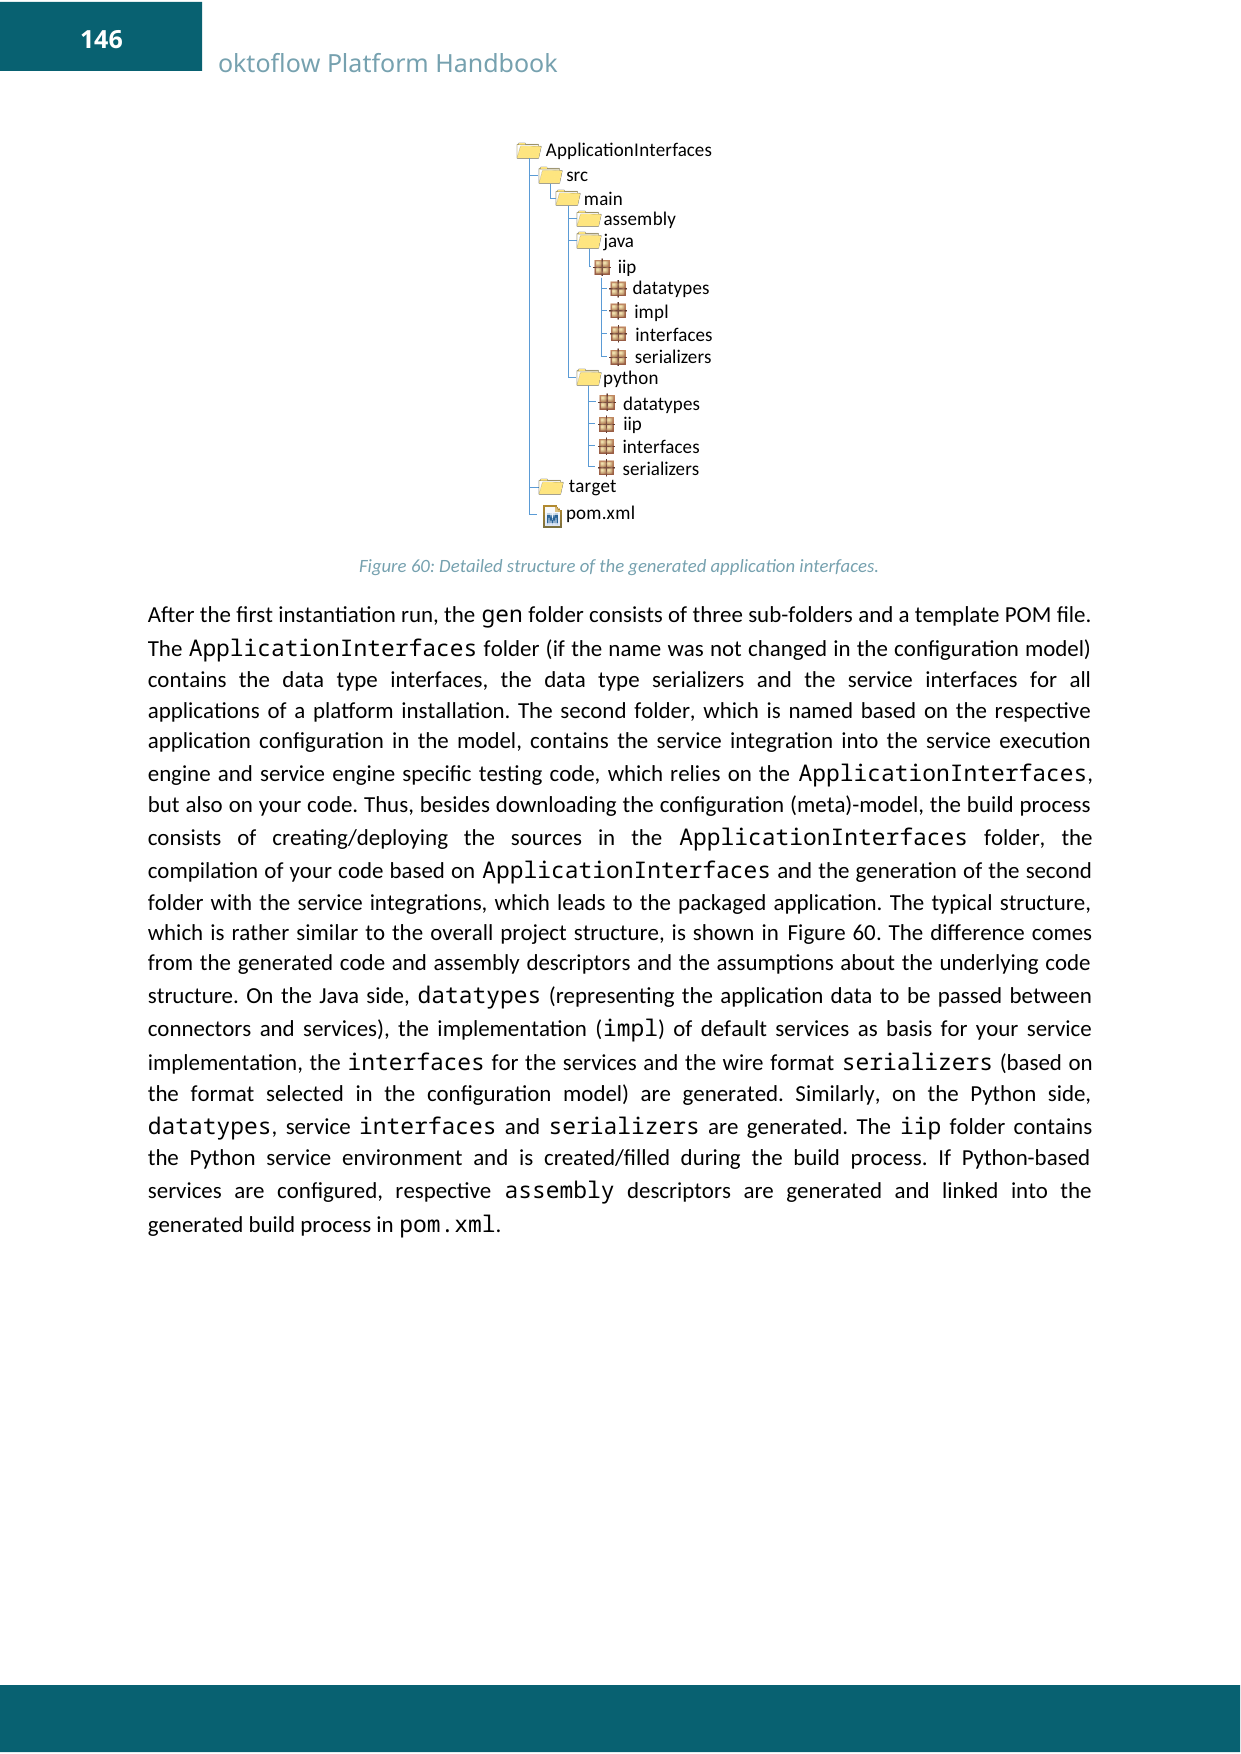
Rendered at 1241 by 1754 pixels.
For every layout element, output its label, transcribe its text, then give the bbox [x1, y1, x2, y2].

text After the first instantiation run, the gen folder consists of three sub-folders and a template POM file. The ApplicationInterfaces folder (if the name was not changed in the configuration model) contains the data type interfaces, the data type serializers and the service interfaces for all applications of a platform installation. The second folder, which is named based on the respective application configuration in the model, contains the service integration into the service execution engine and service engine specific testing code, which relies on the ApplicationInterfaces, but also on your code. Thus, besides downloading the configuration (meta)-model, the build process consists of creating/deploying the sources in the ApplicationInterfaces folder, the compilation of your code based on ApplicationInterfaces and the generation of the second folder with the service integrations, which leads to the packaged application. The typical structure, which is rather similar to the overall project structure, is shown in Figure 60. The difference comes from the generated code and assembly descriptors and the assumptions about the underlying code structure. On the Java side, datatypes (representing the application data to be passed between connectors and services), the implementation (impl) of default services as basis for your service implementation, the interfaces for the services and the wire format serializers (based on the format selected in the configuration model) are generated. Similarly, on the Python side, datatypes, service interfaces and serializers are generated. The iip folder contains the Python service environment and is created/filled during the build process. If Python-based services are configured, respective assembly descriptors are generated and linked into the generated build process in pom.xml. [148, 598, 1093, 1239]
text Figure 60: Detailed structure of the generated application interfaces. [148, 555, 1093, 578]
